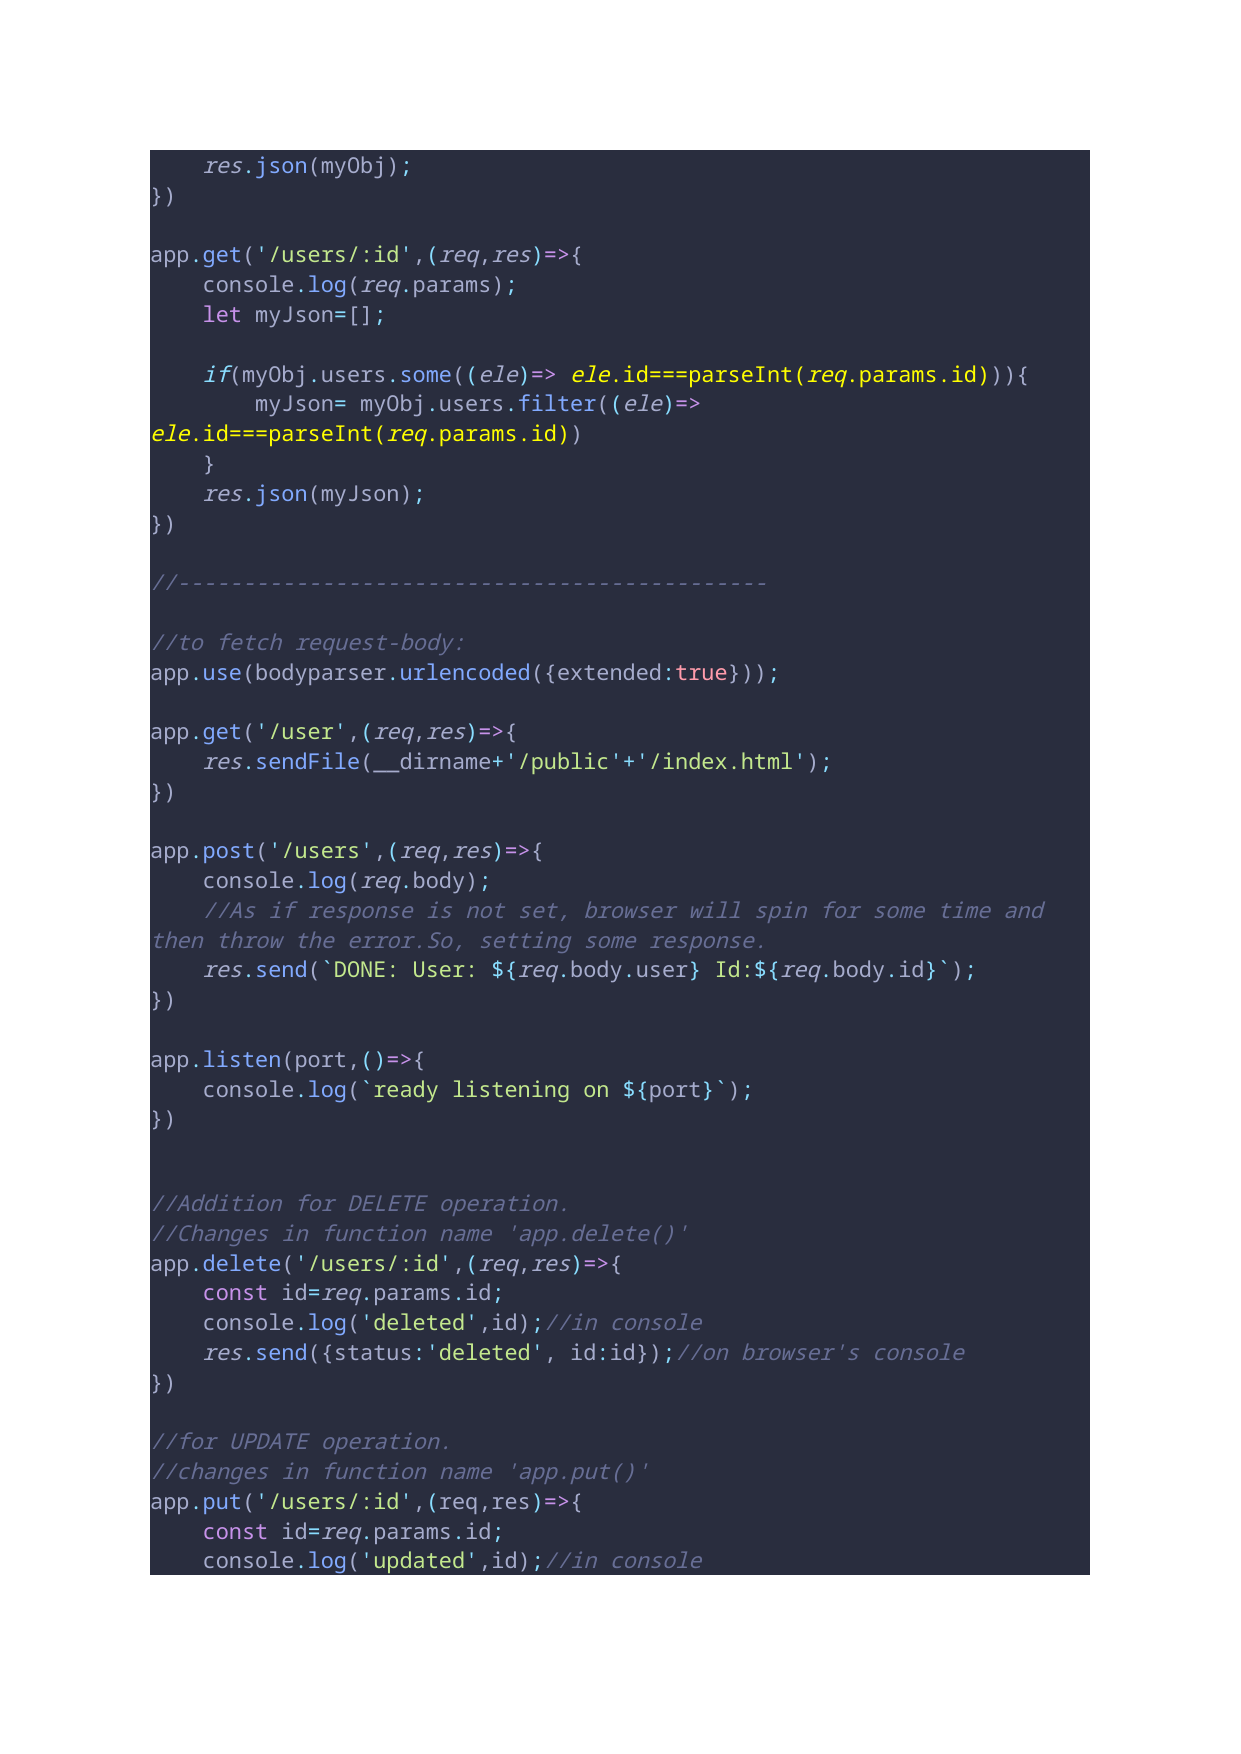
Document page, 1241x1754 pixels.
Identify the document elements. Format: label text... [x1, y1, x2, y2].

text }) [150, 776, 1090, 805]
text if(myObj.users.some((ele)=> ele.id===parseInt(req.params.id))){ [150, 358, 1090, 388]
text }) [150, 1103, 1090, 1133]
text }) [150, 507, 1090, 537]
text app.use(bodyparser.urlencoded({extended:true})); [150, 656, 1090, 686]
text app.get('/user',(req,res)=>{ [150, 716, 1090, 746]
text app.put('/users/:id',(req,res)=>{ [150, 1486, 1090, 1516]
text console.log(`ready listening on ${port}`); [150, 1073, 1090, 1103]
text //changes in function name 'app.put()' [150, 1456, 1090, 1486]
text console.log('updated',id);//in console [150, 1545, 1090, 1575]
text app.get('/users/:id',(req,res)=>{ [150, 239, 1090, 269]
text //to fetch request-body: [150, 627, 1090, 656]
text }) [150, 1367, 1090, 1396]
text app.post('/users',(req,res)=>{ [150, 835, 1090, 865]
text const id=req.params.id; [150, 1277, 1090, 1307]
text res.json(myObj); [150, 150, 1090, 180]
text app.listen(port,()=>{ [150, 1044, 1090, 1073]
text res.send(`DONE: User: ${req.body.user} Id:${req.body.id}`); [150, 954, 1090, 984]
text app.delete('/users/:id',(req,res)=>{ [150, 1247, 1090, 1277]
text console.log(req.body); [150, 865, 1090, 895]
text } [150, 448, 1090, 478]
text console.log('deleted',id);//in console [150, 1307, 1090, 1337]
text //Changes in function name 'app.delete()' [150, 1218, 1090, 1247]
text const id=req.params.id; [150, 1516, 1090, 1545]
text //As if response is not set, browser will spin for some time and then throw the error.So, setting some response. [150, 895, 1090, 954]
text //for UPDATE operation. [150, 1426, 1090, 1456]
text //--------------------------------------------- [150, 567, 1090, 597]
text let myJson=[]; [150, 299, 1090, 329]
text res.json(myJson); [150, 478, 1090, 507]
text }) [150, 984, 1090, 1014]
text //Addition for DELETE operation. [150, 1188, 1090, 1218]
text res.send({status:'deleted', id:id});//on browser's console [150, 1337, 1090, 1367]
text }) [150, 180, 1090, 209]
text console.log(req.params); [150, 269, 1090, 299]
text res.sendFile(__dirname+'/public'+'/index.html'); [150, 746, 1090, 776]
text myJson= myObj.users.filter((ele)=> ele.id===parseInt(req.params.id)) [150, 388, 1090, 448]
